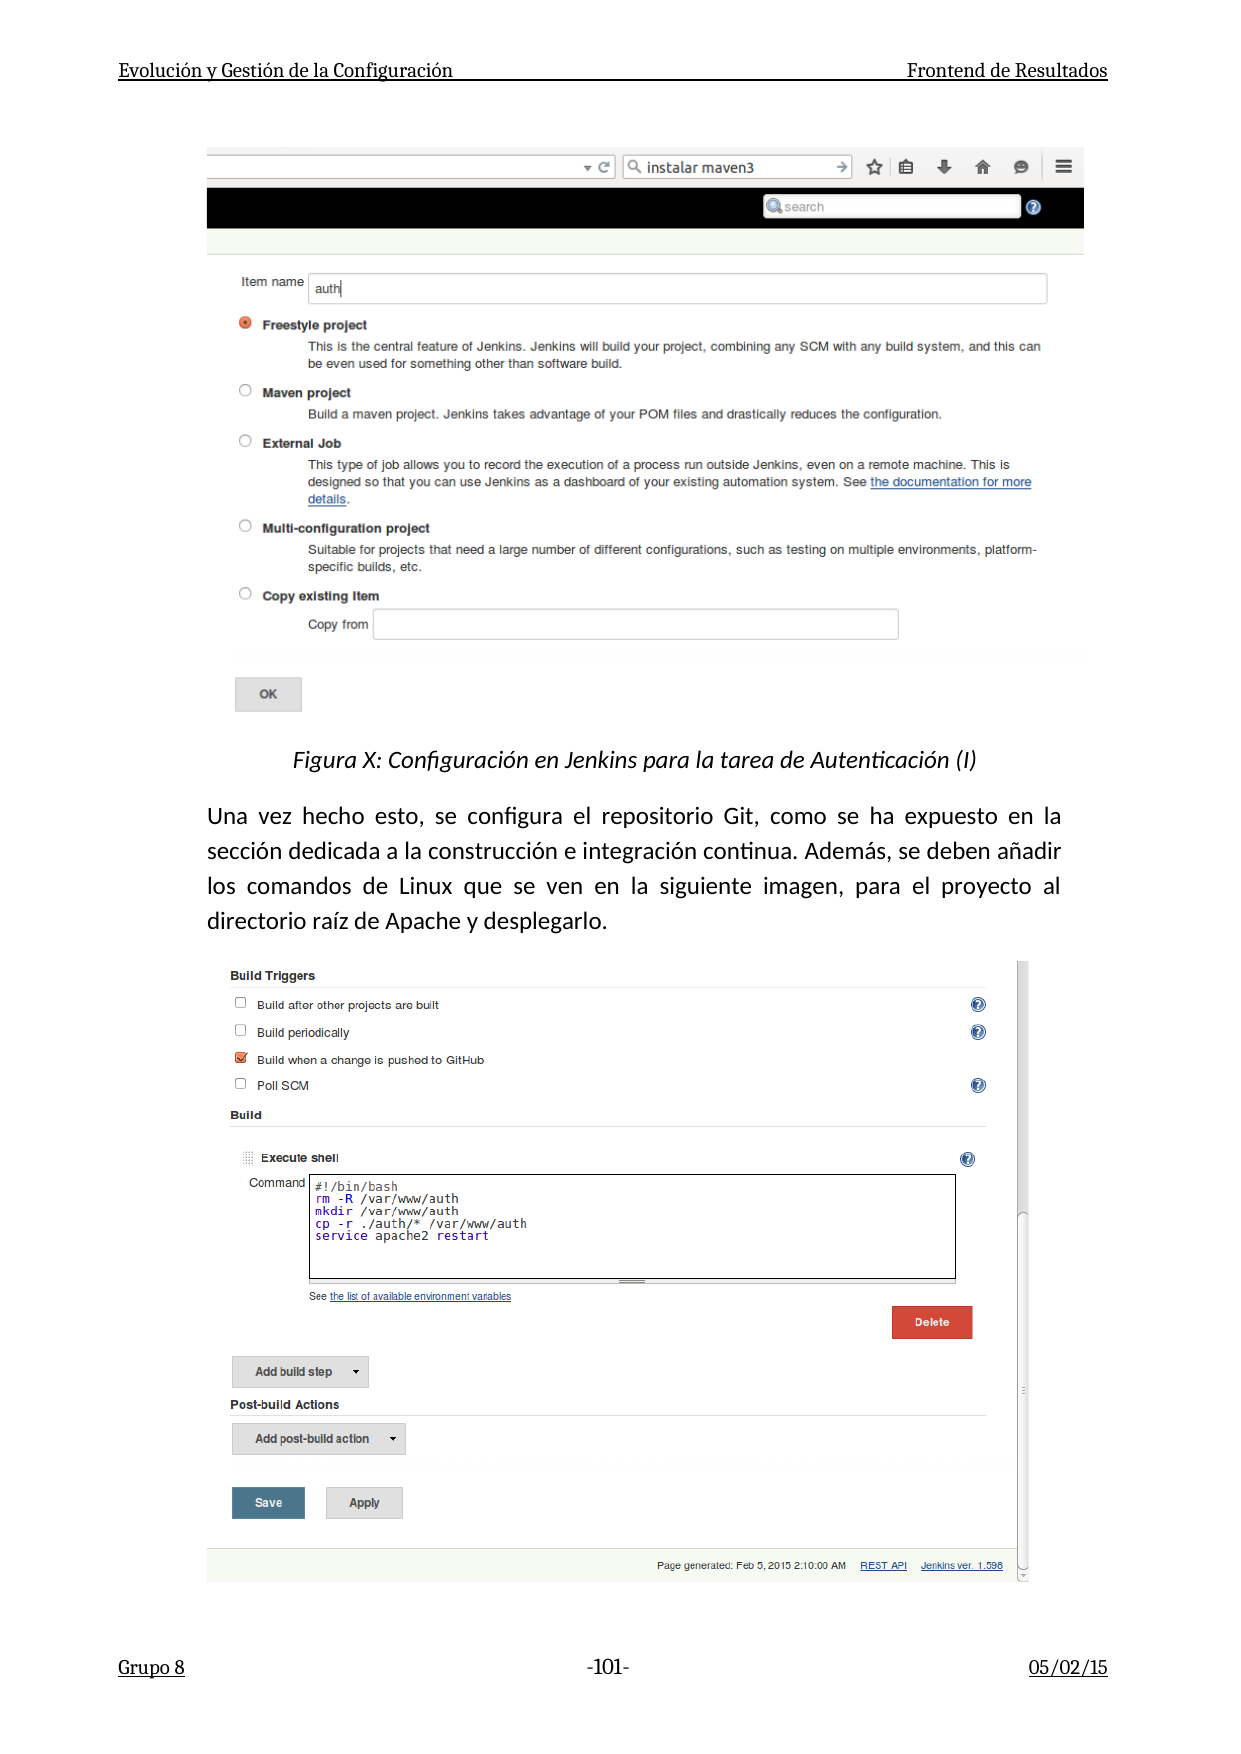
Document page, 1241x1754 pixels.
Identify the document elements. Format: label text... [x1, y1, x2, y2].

text Una vez hecho esto, se configura el repositorio Git, como se ha expuesto en la sección dedicada a la construcción e integración continua. Además, se deben añadir los comandos de Linux que se ven en la siguiente imagen, para el proyecto al directorio raíz de Apache y desplegarlo. [207, 800, 1063, 936]
picture [206, 147, 1084, 741]
text Figura X: Configuración en Jenkins para la tarea de Autenticación (I) [207, 744, 1063, 775]
picture [206, 961, 1029, 1582]
